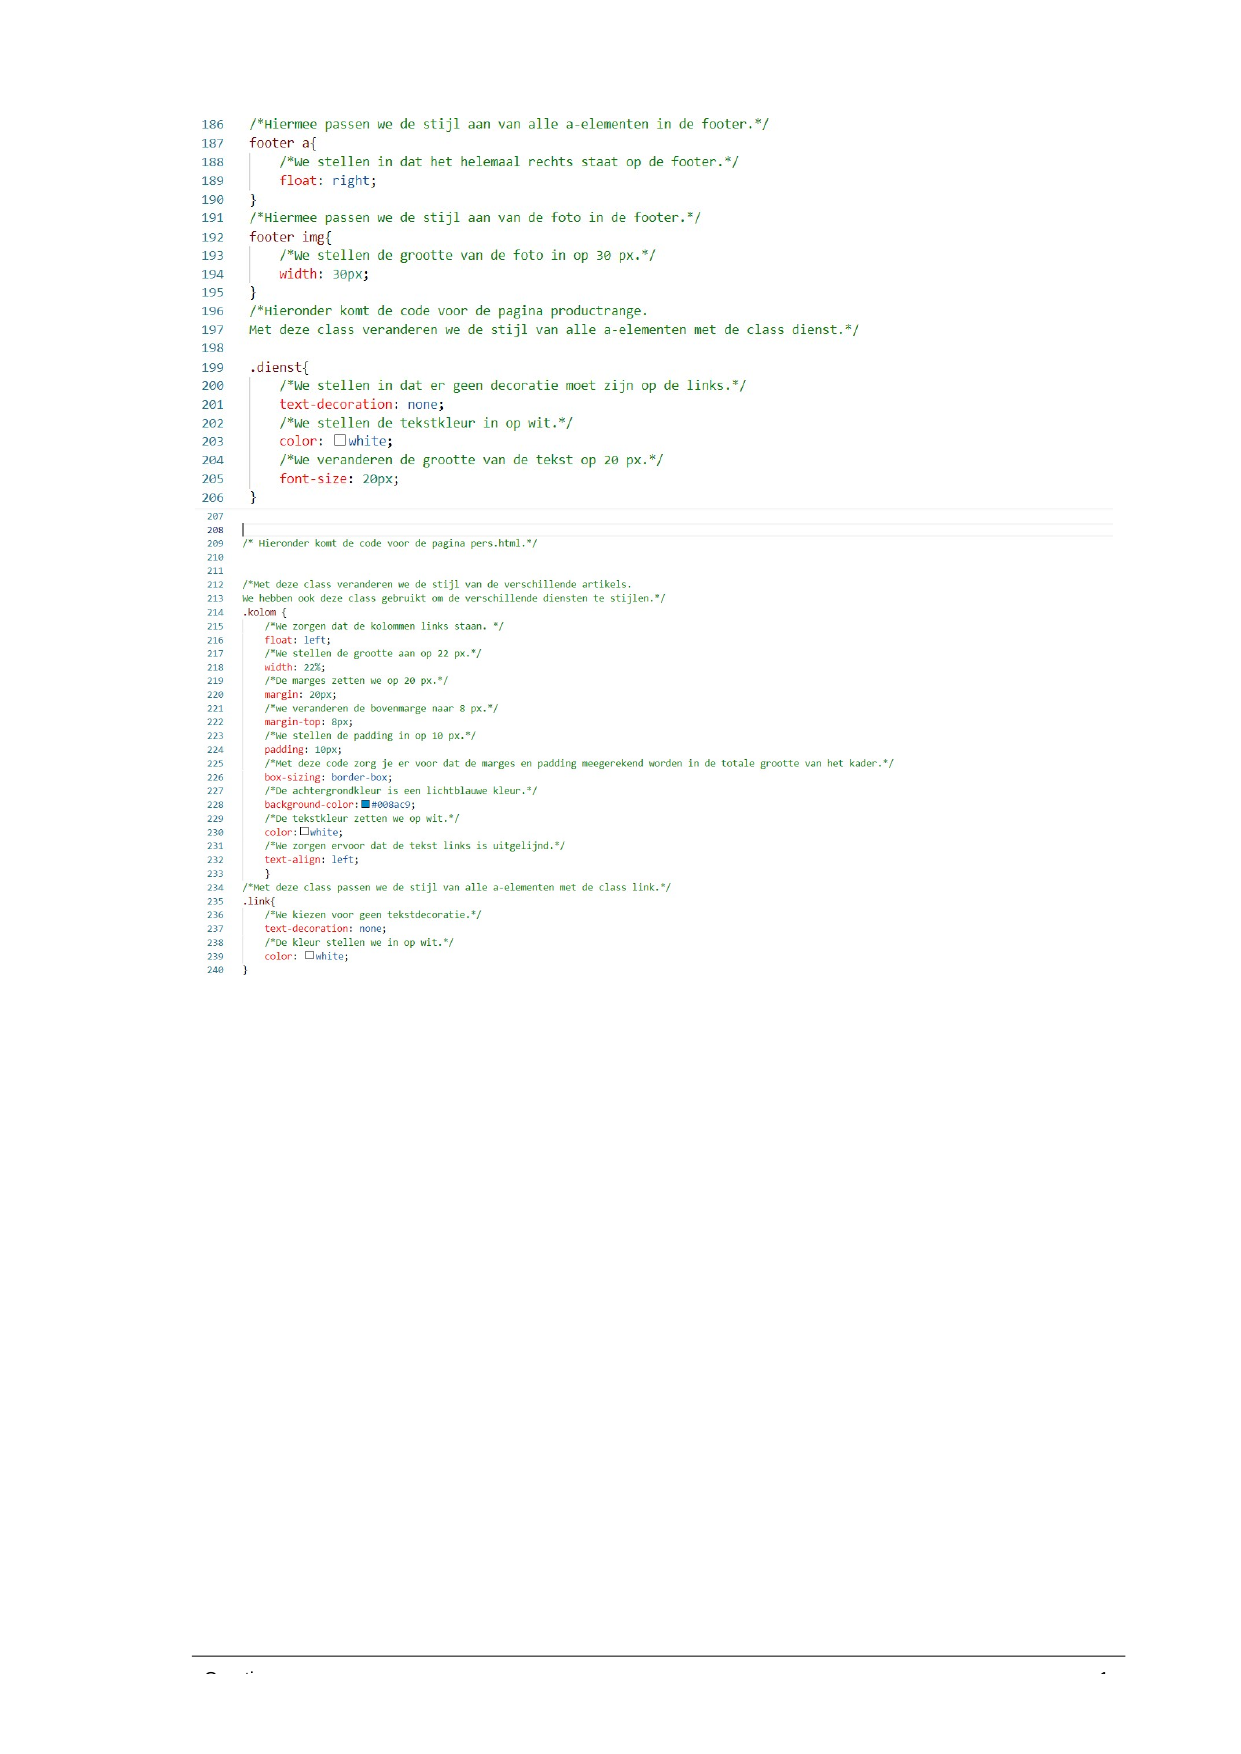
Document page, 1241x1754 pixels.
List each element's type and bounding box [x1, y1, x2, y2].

picture [201, 118, 859, 504]
picture [194, 508, 1113, 975]
